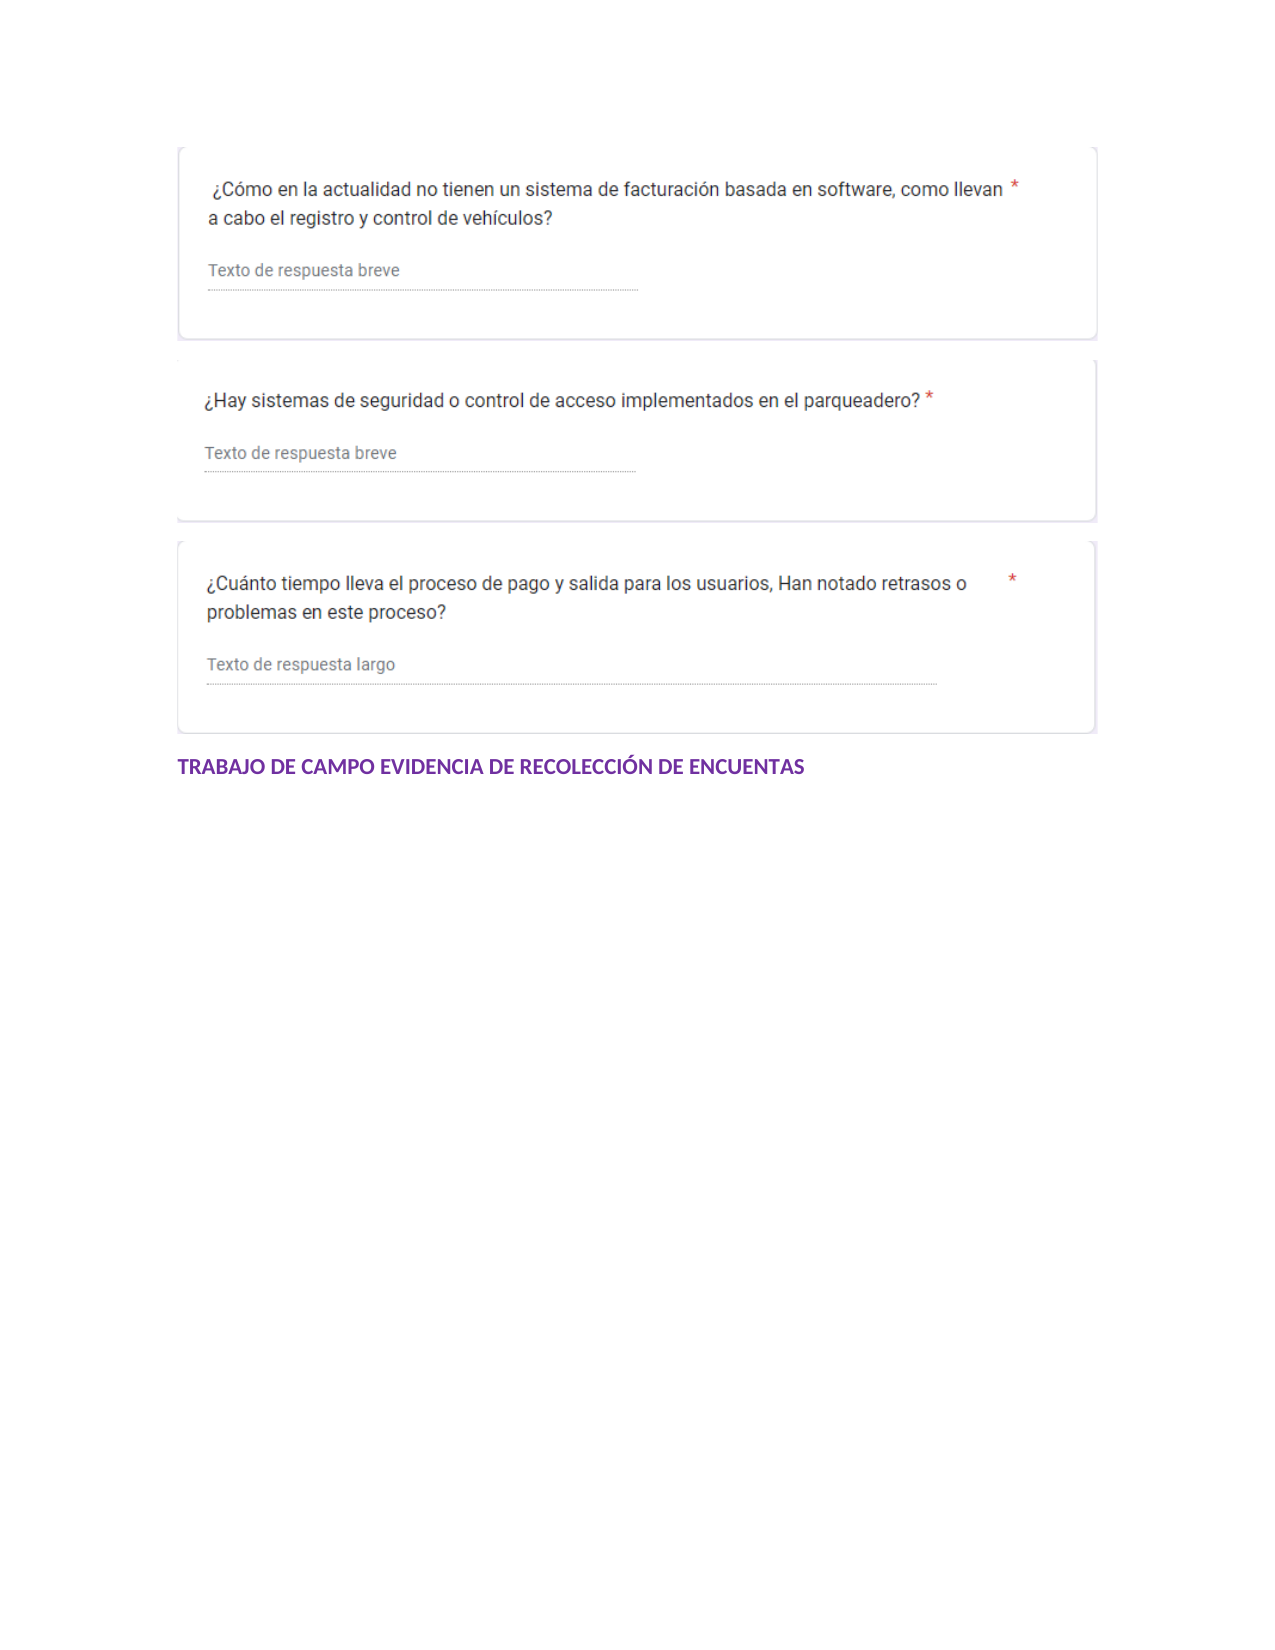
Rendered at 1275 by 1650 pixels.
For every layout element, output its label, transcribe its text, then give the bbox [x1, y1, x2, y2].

picture [177, 360, 1098, 523]
picture [177, 541, 1098, 734]
picture [177, 147, 1098, 341]
text TRABAJO DE CAMPO EVIDENCIA DE RECOLECCIÓN DE ENCUENTAS [177, 752, 1098, 780]
